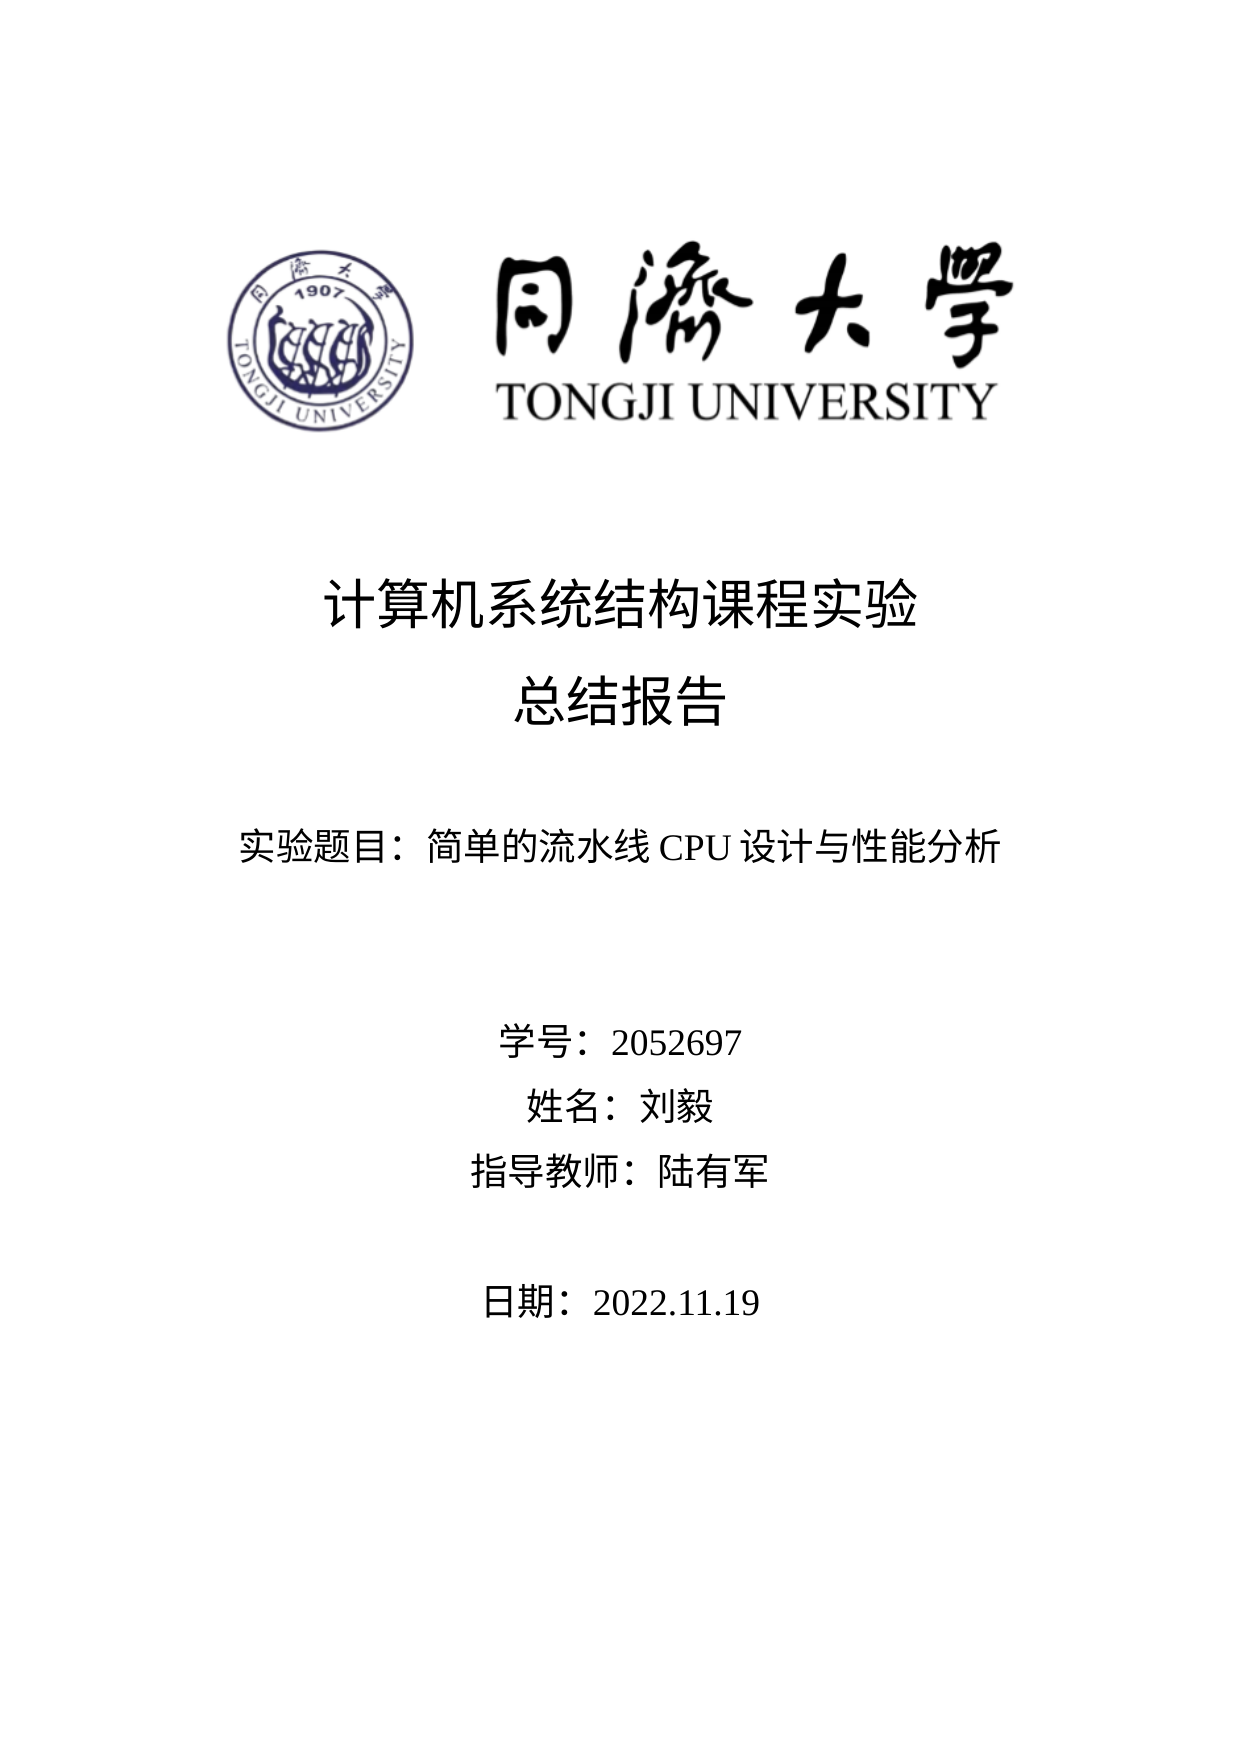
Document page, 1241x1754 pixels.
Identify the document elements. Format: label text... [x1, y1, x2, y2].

text 计算机系统结构课程实验 [187, 552, 1053, 649]
text 总结报告 [187, 649, 1053, 747]
text 指导教师：陆有军 [187, 1137, 1053, 1202]
text 姓名：刘毅 [187, 1072, 1053, 1137]
text 实验题目：简单的流水线CPU设计与性能分析 [187, 812, 1053, 877]
text 日期：2022.11.19 [187, 1267, 1053, 1332]
picture [207, 227, 1033, 447]
text 学号：2052697 [187, 1007, 1053, 1072]
